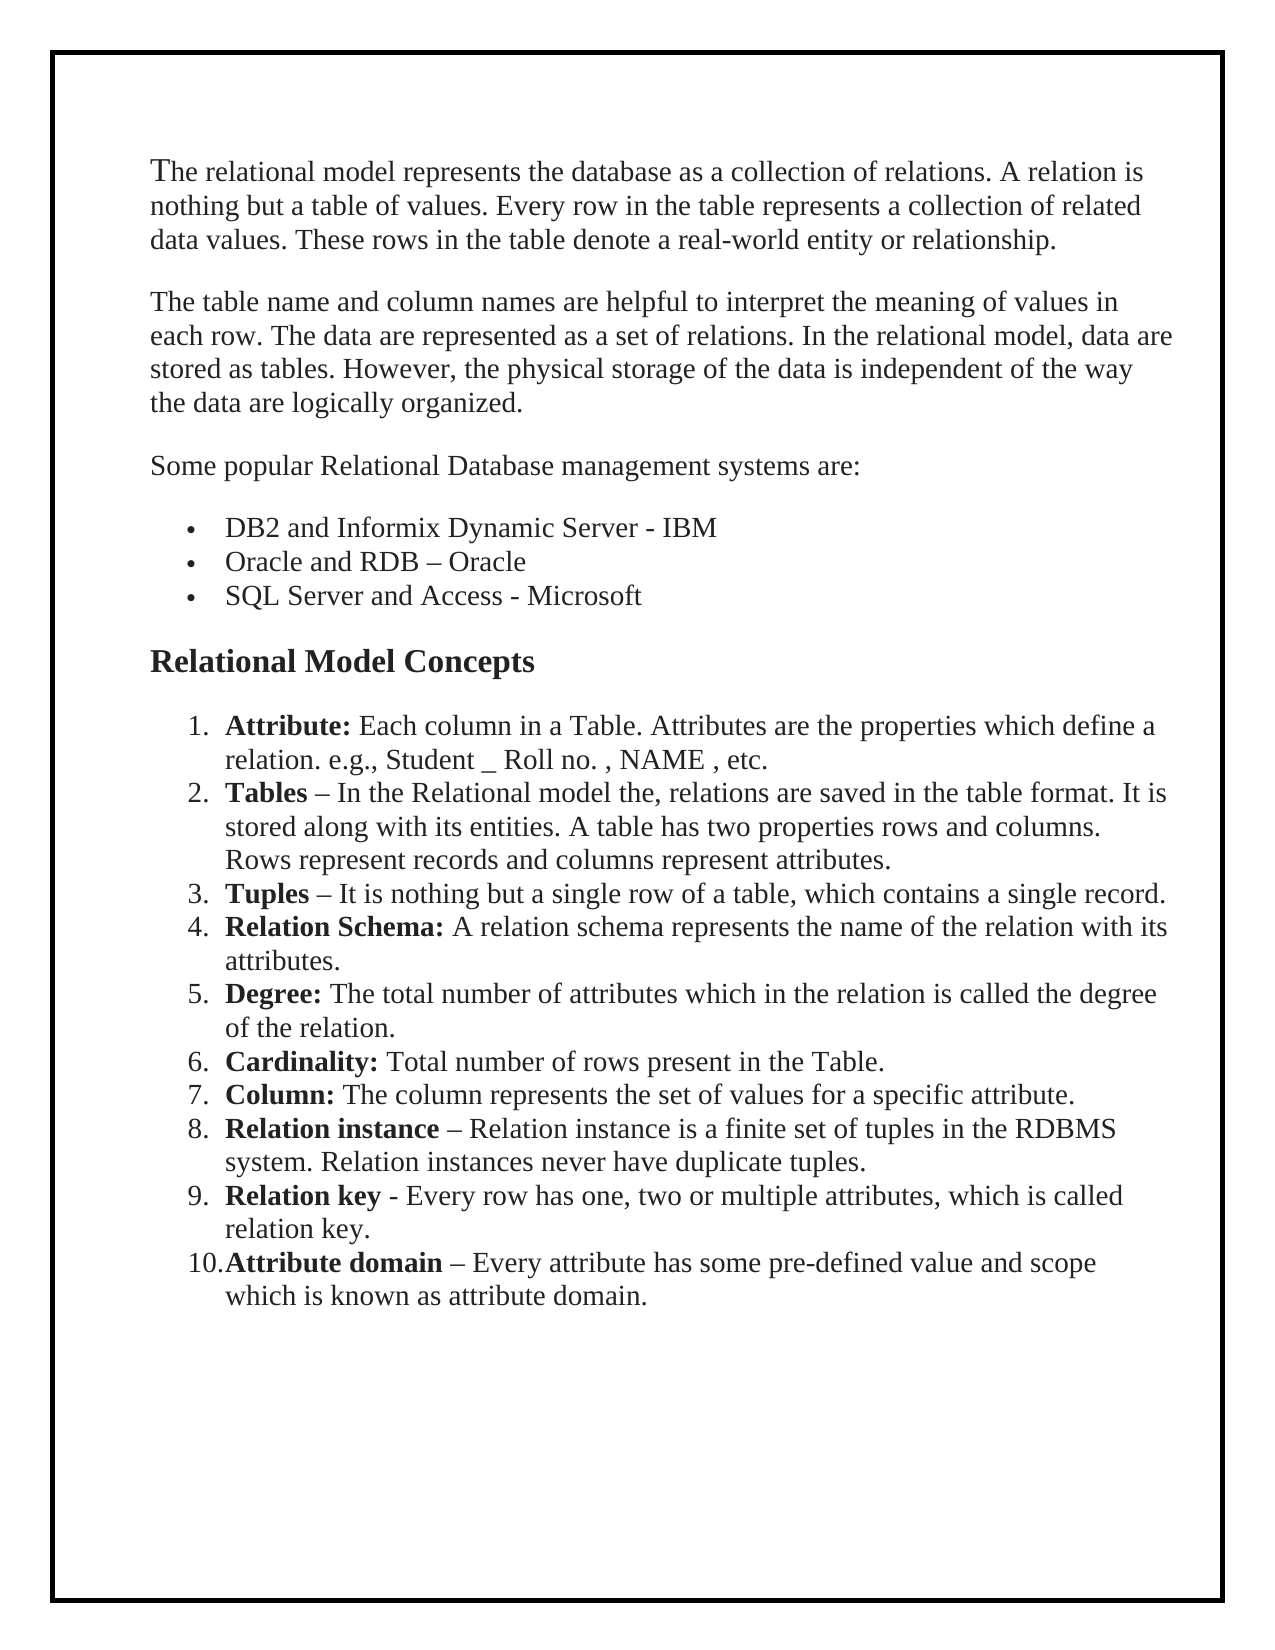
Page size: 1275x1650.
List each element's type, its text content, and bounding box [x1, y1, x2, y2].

list Relation key - Every row has one, two or multiple attributes, which is called relation key. [187, 1178, 1173, 1245]
list Column: The column represents the set of values for a specific attribute. [187, 1077, 1173, 1111]
list Attribute domain – Every attribute has some pre-defined value and scope which is known as attribute domain. [187, 1245, 1173, 1312]
list Degree: The total number of attributes which in the relation is called the degree of the relation. [187, 977, 1173, 1044]
list Cardinality: Total number of rows present in the Table. [187, 1044, 1173, 1077]
text Relational Model Concepts [150, 640, 1173, 679]
text The relational model represents the database as a collection of relations. A relation is nothing but a table of values. Every row in the table represents a collection of related data values. These rows in the table denote a real-world entity or relationship. [150, 150, 1173, 255]
list Relation instance – Relation instance is a finite set of tuples in the RDBMS system. Relation instances never have duplicate tuples. [187, 1111, 1173, 1178]
list SQL Server and Access - Microsoft [187, 578, 1173, 611]
list Attribute: Each column in a Table. Attributes are the properties which define a relation. e.g., Student _ Roll no. , NAME , etc. [187, 708, 1173, 775]
list DB2 and Informix Dynamic Server - IBM [187, 511, 1173, 544]
list Relation Schema: A relation schema represents the name of the relation with its attributes. [187, 909, 1173, 977]
list Tables – In the Relational model the, relations are saved in the table format. It is stored along with its entities. A table has two properties rows and columns. Rows represent records and columns represent attributes. [187, 775, 1173, 876]
list Oracle and RDB – Oracle [187, 544, 1173, 578]
text The table name and column names are helpful to interpret the meaning of values in each row. The data are represented as a set of relations. In the relational model, data are stored as tables. However, the physical storage of the data is independent of the way the data are logically organized. [150, 284, 1173, 419]
text Some popular Relational Database management systems are: [150, 448, 1173, 481]
list Tuples – It is nothing but a single row of a table, which contains a single record. [187, 876, 1173, 909]
